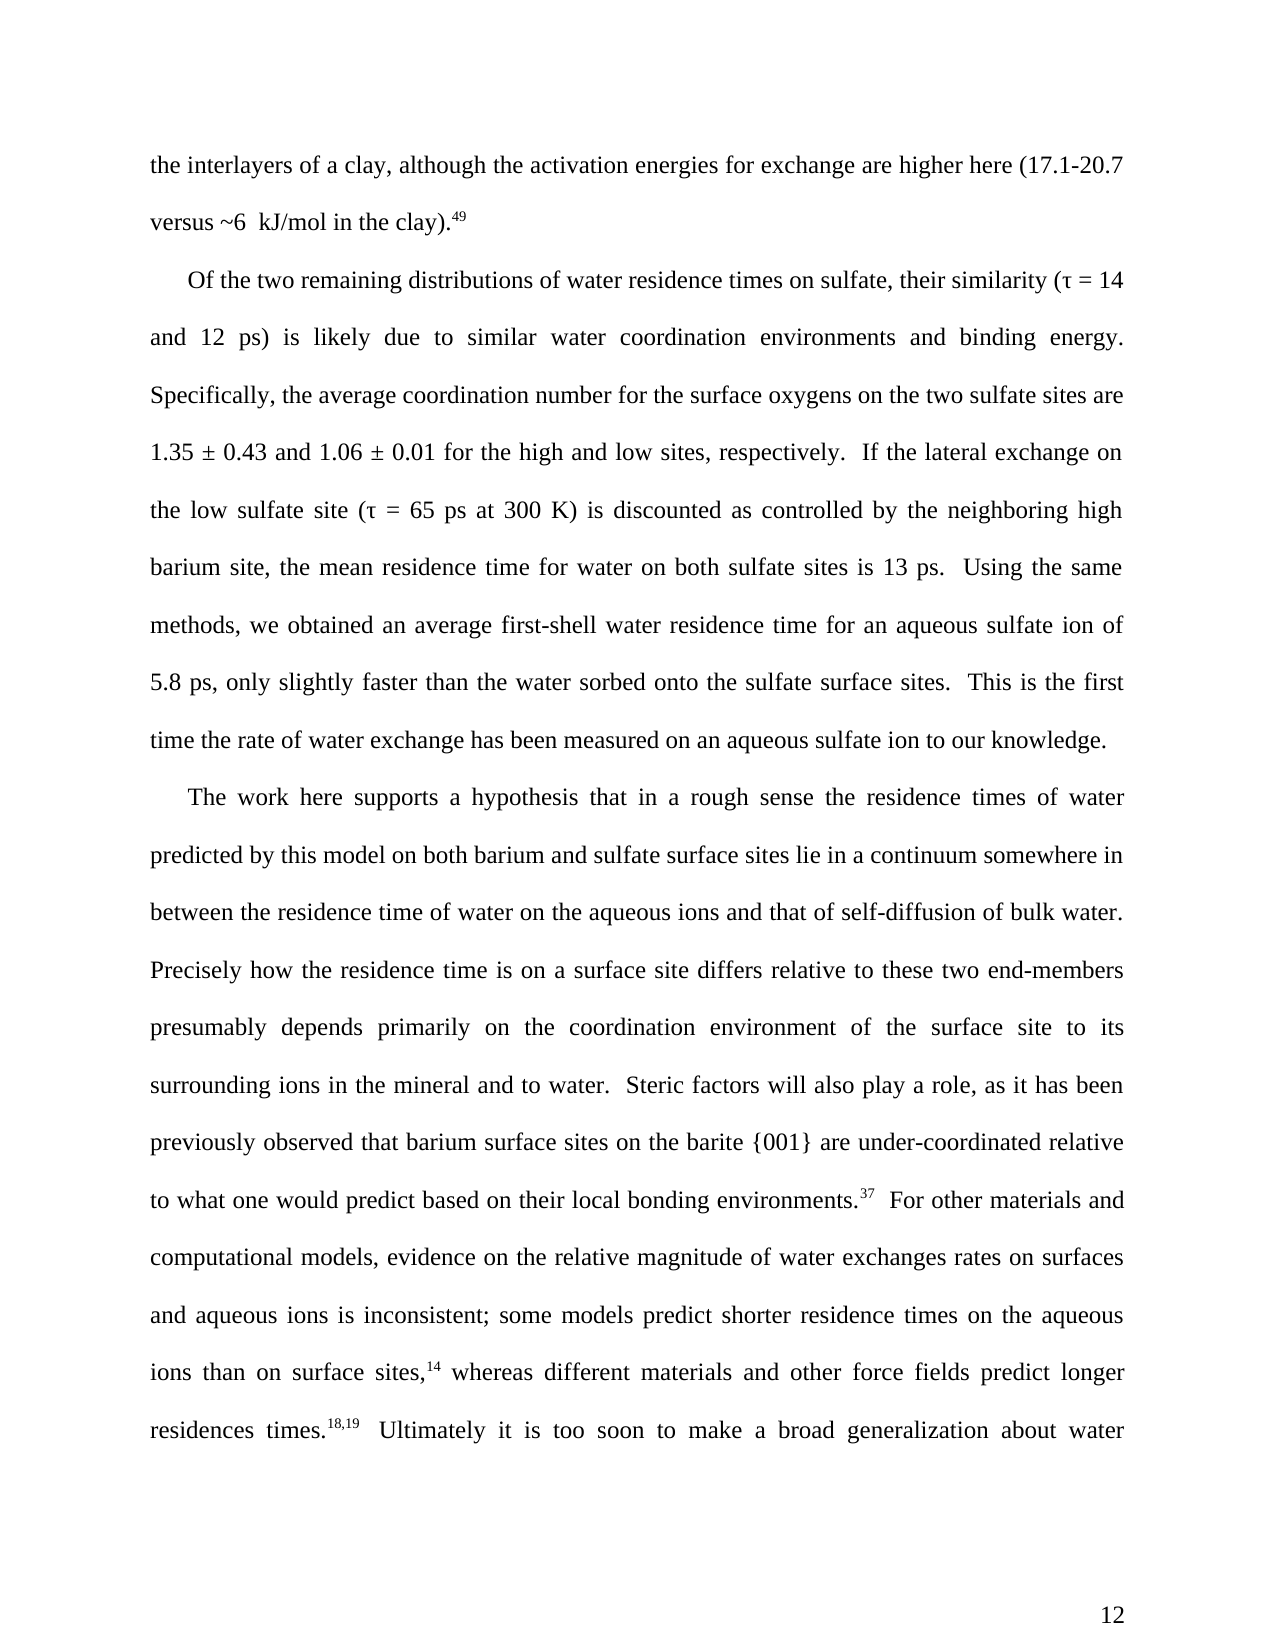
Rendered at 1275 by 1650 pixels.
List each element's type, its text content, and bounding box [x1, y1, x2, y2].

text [150, 150, 1125, 236]
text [150, 782, 1125, 1444]
text Of the two remaining distributions of water residence times on sulfate, their similarity (τ = 14 and 12 ps) is likely due to similar water coordination environments and binding energy. Specifically, the average coordination number for the surface oxygens on the two sulfate sites are 1.35 ± 0.43 and 1.06 ± 0.01 for the high and low sites, respectively. If the lateral exchange on the low sulfate site (τ = 65 ps at 300 K) is discounted as controlled by the neighboring high barium site, the mean residence time for water on both sulfate sites is 13 ps. Using the same methods, we obtained an average first-shell water residence time for an aqueous sulfate ion of 5.8 ps, only slightly faster than the water sorbed onto the sulfate surface sites. This is the first time the rate of water exchange has been measured on an aqueous sulfate ion to our knowledge. [150, 265, 1125, 754]
